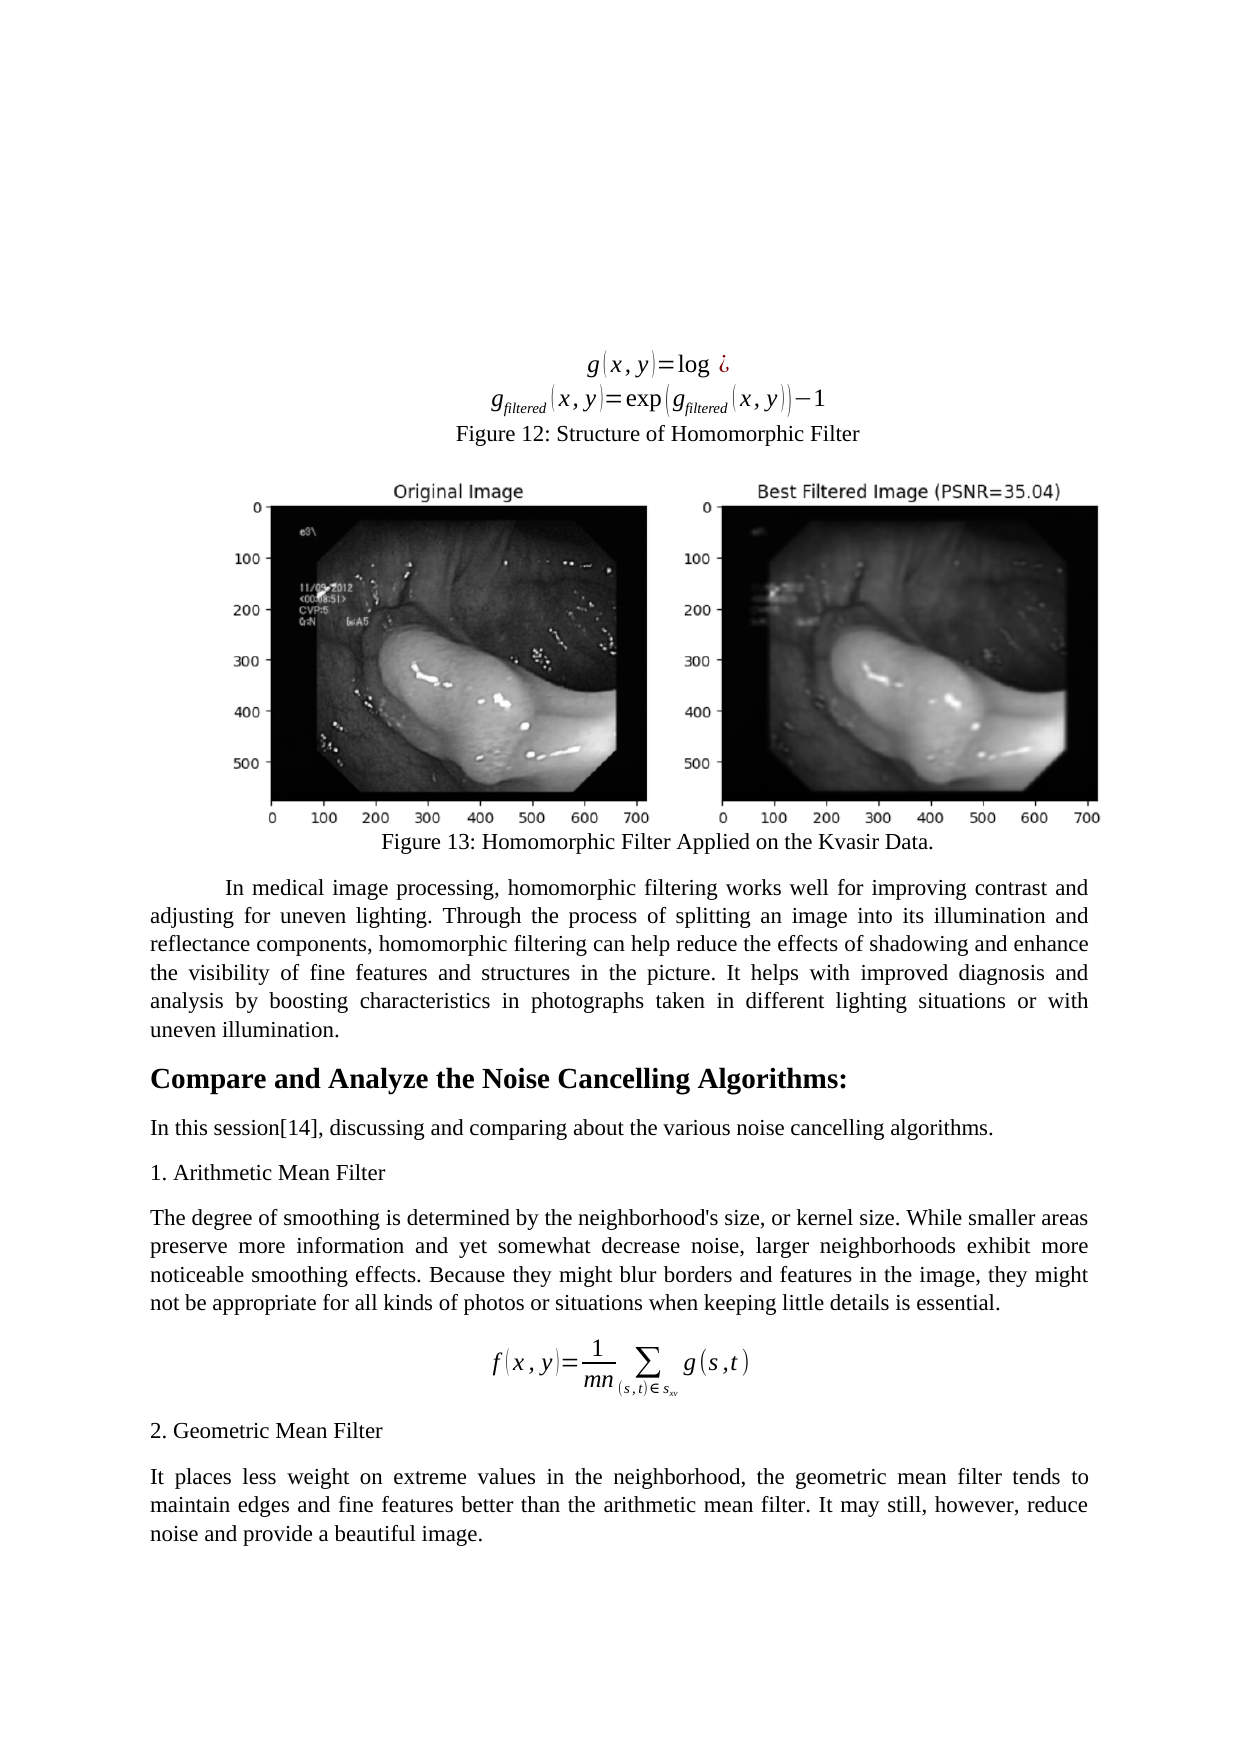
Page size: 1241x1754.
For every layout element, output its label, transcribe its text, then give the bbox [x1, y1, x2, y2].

text The degree of smoothing is determined by the neighborhood's size, or kernel size. While smaller areas preserve more information and yet somewhat decrease noise, larger neighborhoods exhibit more noticeable smoothing effects. Because they might blur borders and features in the image, they might not be appropriate for all kinds of photos or situations when keeping little details is essential. [150, 1204, 1090, 1316]
text Compare and Analyze the Noise Cancelling Algorithms: [150, 1061, 1090, 1094]
text It places less weight on extreme values in the neighborhood, the geometric mean filter tends to maintain edges and fine features better than the arithmetic mean filter. It may still, however, reduce noise and provide a beautiful image. [150, 1463, 1090, 1546]
text In this session[14], discussing and comparing about the various noise cancelling algorithms. [150, 1114, 1090, 1140]
list Figure 13: Homomorphic Filter Applied on the Kvasir Data. [225, 828, 1090, 855]
text 1. Arithmetic Mean Filter [150, 1159, 1090, 1185]
picture [225, 477, 1102, 827]
text In medical image processing, homomorphic filtering works well for improving contrast and adjusting for uneven lighting. Through the process of splitting an image into its illumination and reflectance components, homomorphic filtering can help reduce the effects of shadowing and enhance the visibility of fine features and structures in the picture. It helps with improved diagnosis and analysis by boosting characteristics in photographs taken in different lighting situations or with uneven illumination. [150, 873, 1090, 1042]
list Figure 12: Structure of Homomorphic Filter [225, 420, 1090, 447]
text 2. Geometric Mean Filter [150, 1418, 1090, 1444]
